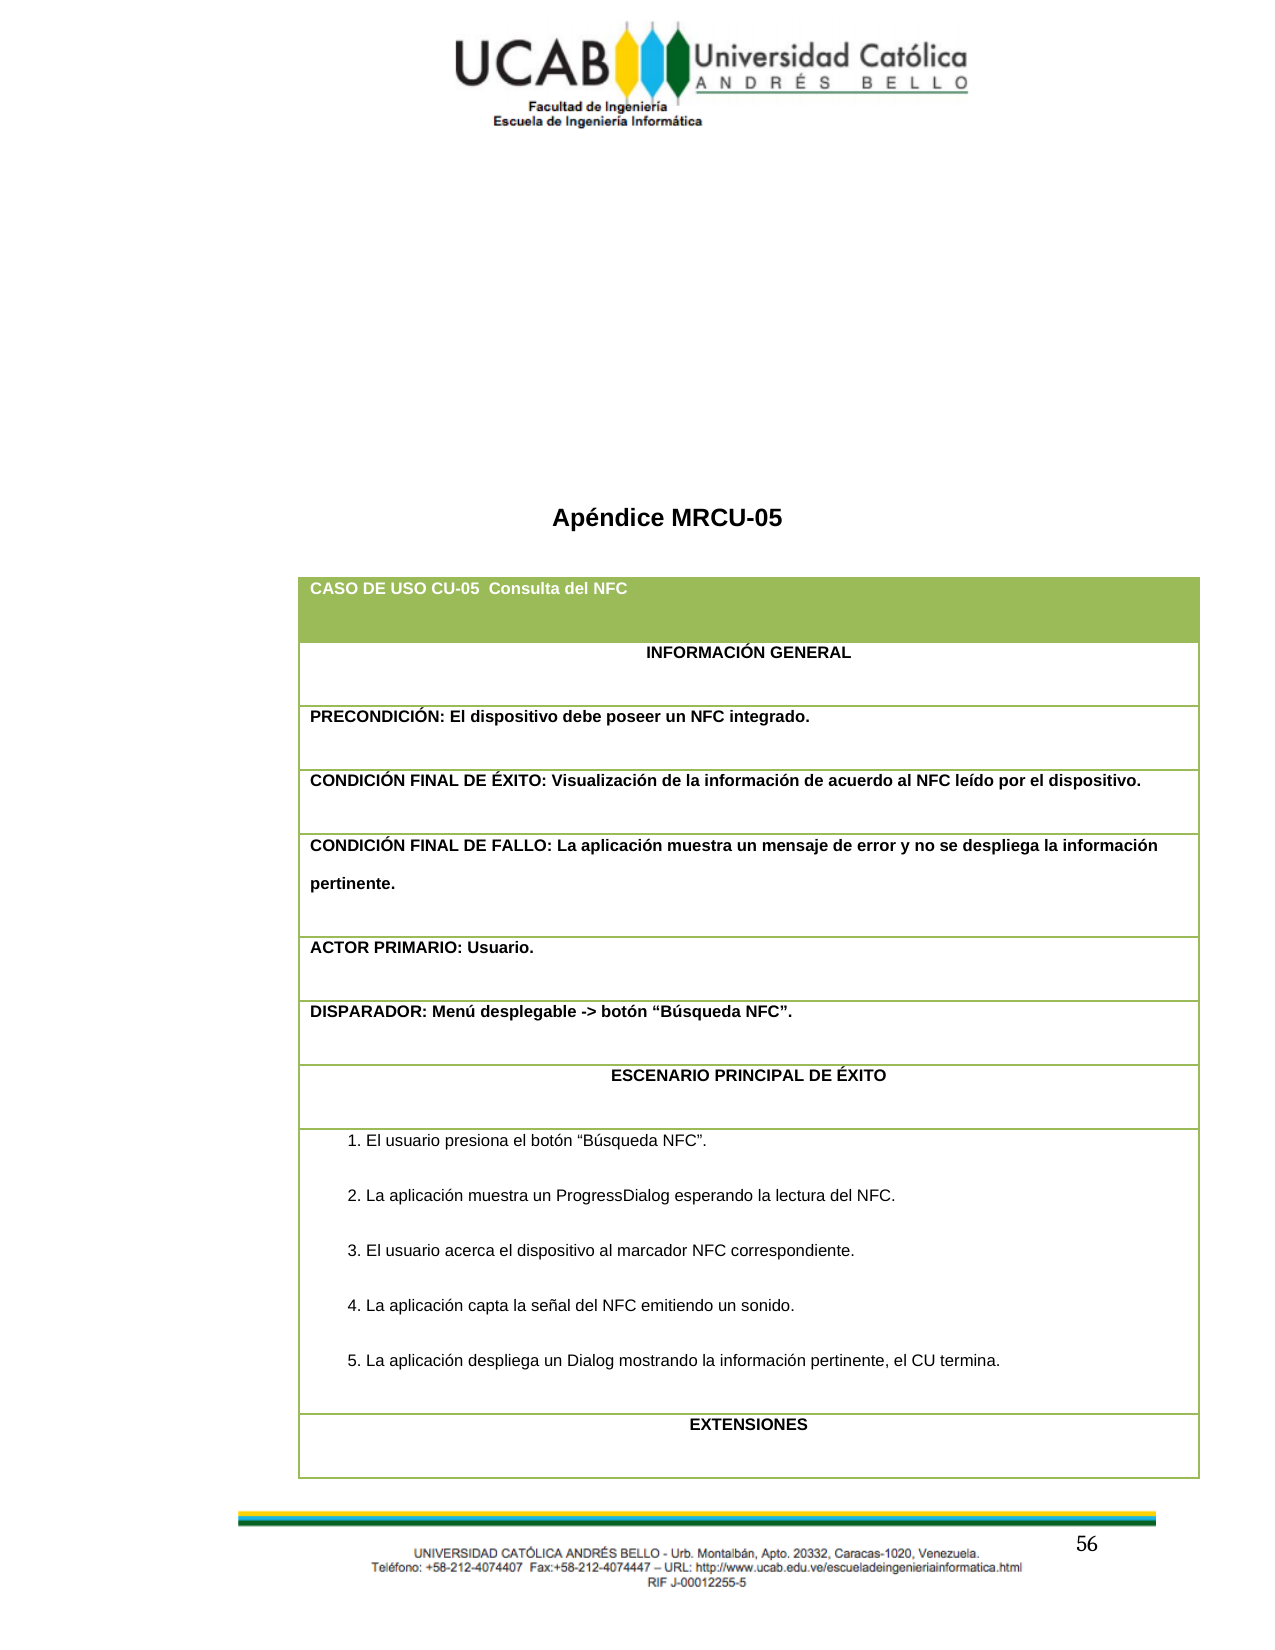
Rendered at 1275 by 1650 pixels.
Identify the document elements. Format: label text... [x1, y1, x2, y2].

table_cell ACTOR PRIMARIO: Usuario. [300, 938, 1198, 1000]
table_cell INFORMACIÓN GENERAL [300, 643, 1198, 705]
table_cell PRECONDICIÓN: El dispositivo debe poseer un NFC integrado. [300, 707, 1198, 769]
subtitle Apéndice MRCU-05 [236, 503, 1098, 532]
table_cell 1. El usuario presiona el botón “Búsqueda NFC”. 2. La aplicación muestra un ProgressDialog esperando la lectura del NFC. 3. El usuario acerca el dispositivo al marcador NFC correspondiente. 4. La aplicación capta la señal del NFC emitiendo un sonido. 5. La aplicación despliega un Dialog mostrando la información pertinente, el CU termina. [300, 1130, 1198, 1412]
table_cell DISPARADOR: Menú desplegable -> botón “Búsqueda NFC”. [300, 1002, 1198, 1064]
table_cell CONDICIÓN FINAL DE ÉXITO: Visualización de la información de acuerdo al NFC leído por el dispositivo. [300, 771, 1198, 833]
picture [236, 1508, 1156, 1595]
table_header CASO DE USO CU-05 Consulta del NFC [300, 579, 1198, 641]
table_cell EXTENSIONES [300, 1415, 1198, 1477]
table_cell CONDICIÓN FINAL DE FALLO: La aplicación muestra un mensaje de error y no se despliega la información pertinente. [300, 835, 1198, 936]
table_cell ESCENARIO PRINCIPAL DE ÉXITO [300, 1066, 1198, 1128]
picture [414, 0, 1033, 144]
